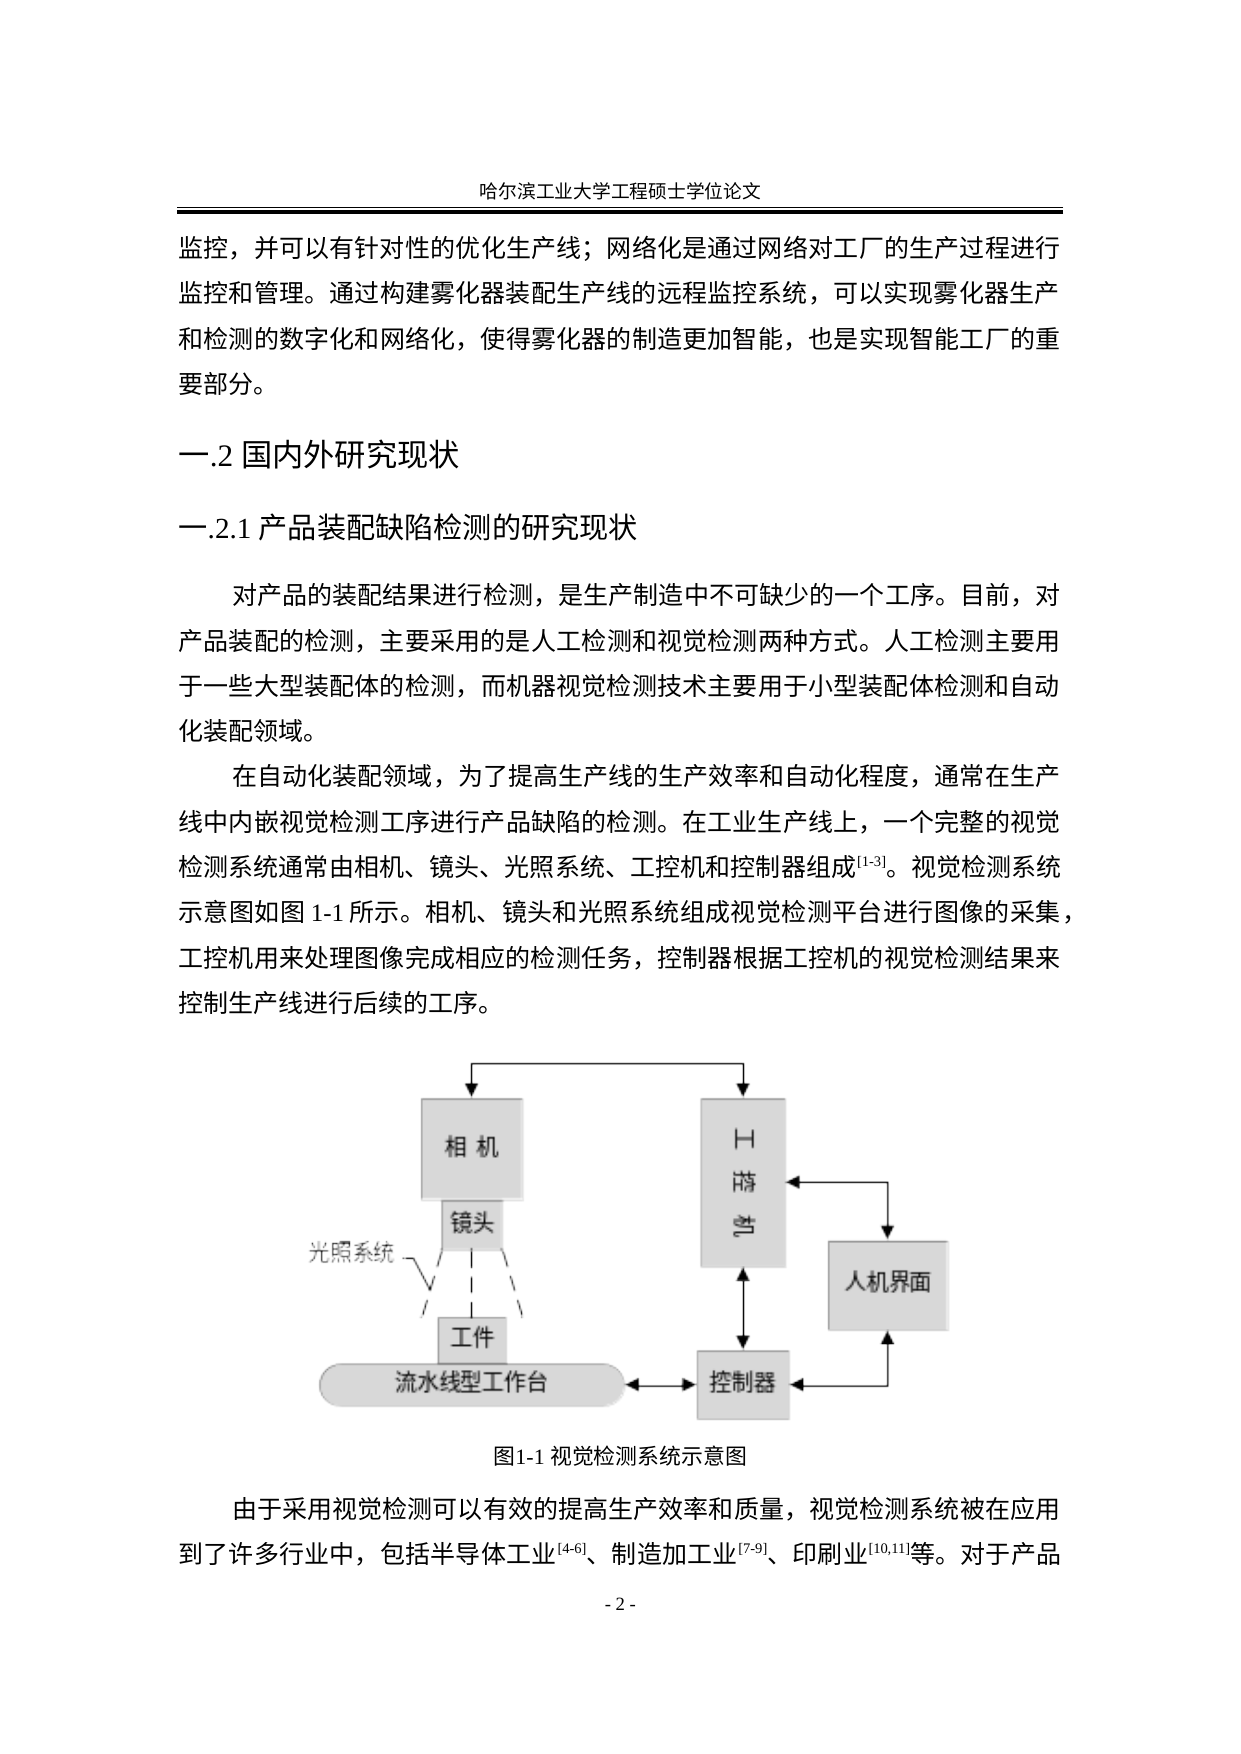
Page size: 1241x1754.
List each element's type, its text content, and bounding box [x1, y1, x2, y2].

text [178, 228, 1062, 401]
text 图1-1 视觉检测系统示意图 [178, 1439, 1062, 1471]
subtitle 国内外研究现状 [178, 430, 1062, 475]
text 在自动化装配领域，为了提高生产线的生产效率和自动化程度，通常在生产线中内嵌视觉检测工序进行产品缺陷的检测。在工业生产线上，一个完整的视觉检测系统通常由相机、镜头、光照系统、工控机和控制器组成[1-3]。视觉检测系统示意图如图1-1所示。相机、镜头和光照系统组成视觉检测平台进行图像的采集，工控机用来处理图像完成相应的检测任务，控制器根据工控机的视觉检测结果来控制生产线进行后续的工序。 [178, 757, 1062, 1020]
text 对产品的装配结果进行检测，是生产制造中不可缺少的一个工序。目前，对产品装配的检测，主要采用的是人工检测和视觉检测两种方式。人工检测主要用于一些大型装配体的检测，而机器视觉检测技术主要用于小型装配体检测和自动化装配领域。 [178, 576, 1062, 748]
subtitle 产品装配缺陷检测的研究现状 [178, 504, 1062, 547]
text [178, 1489, 1062, 1571]
